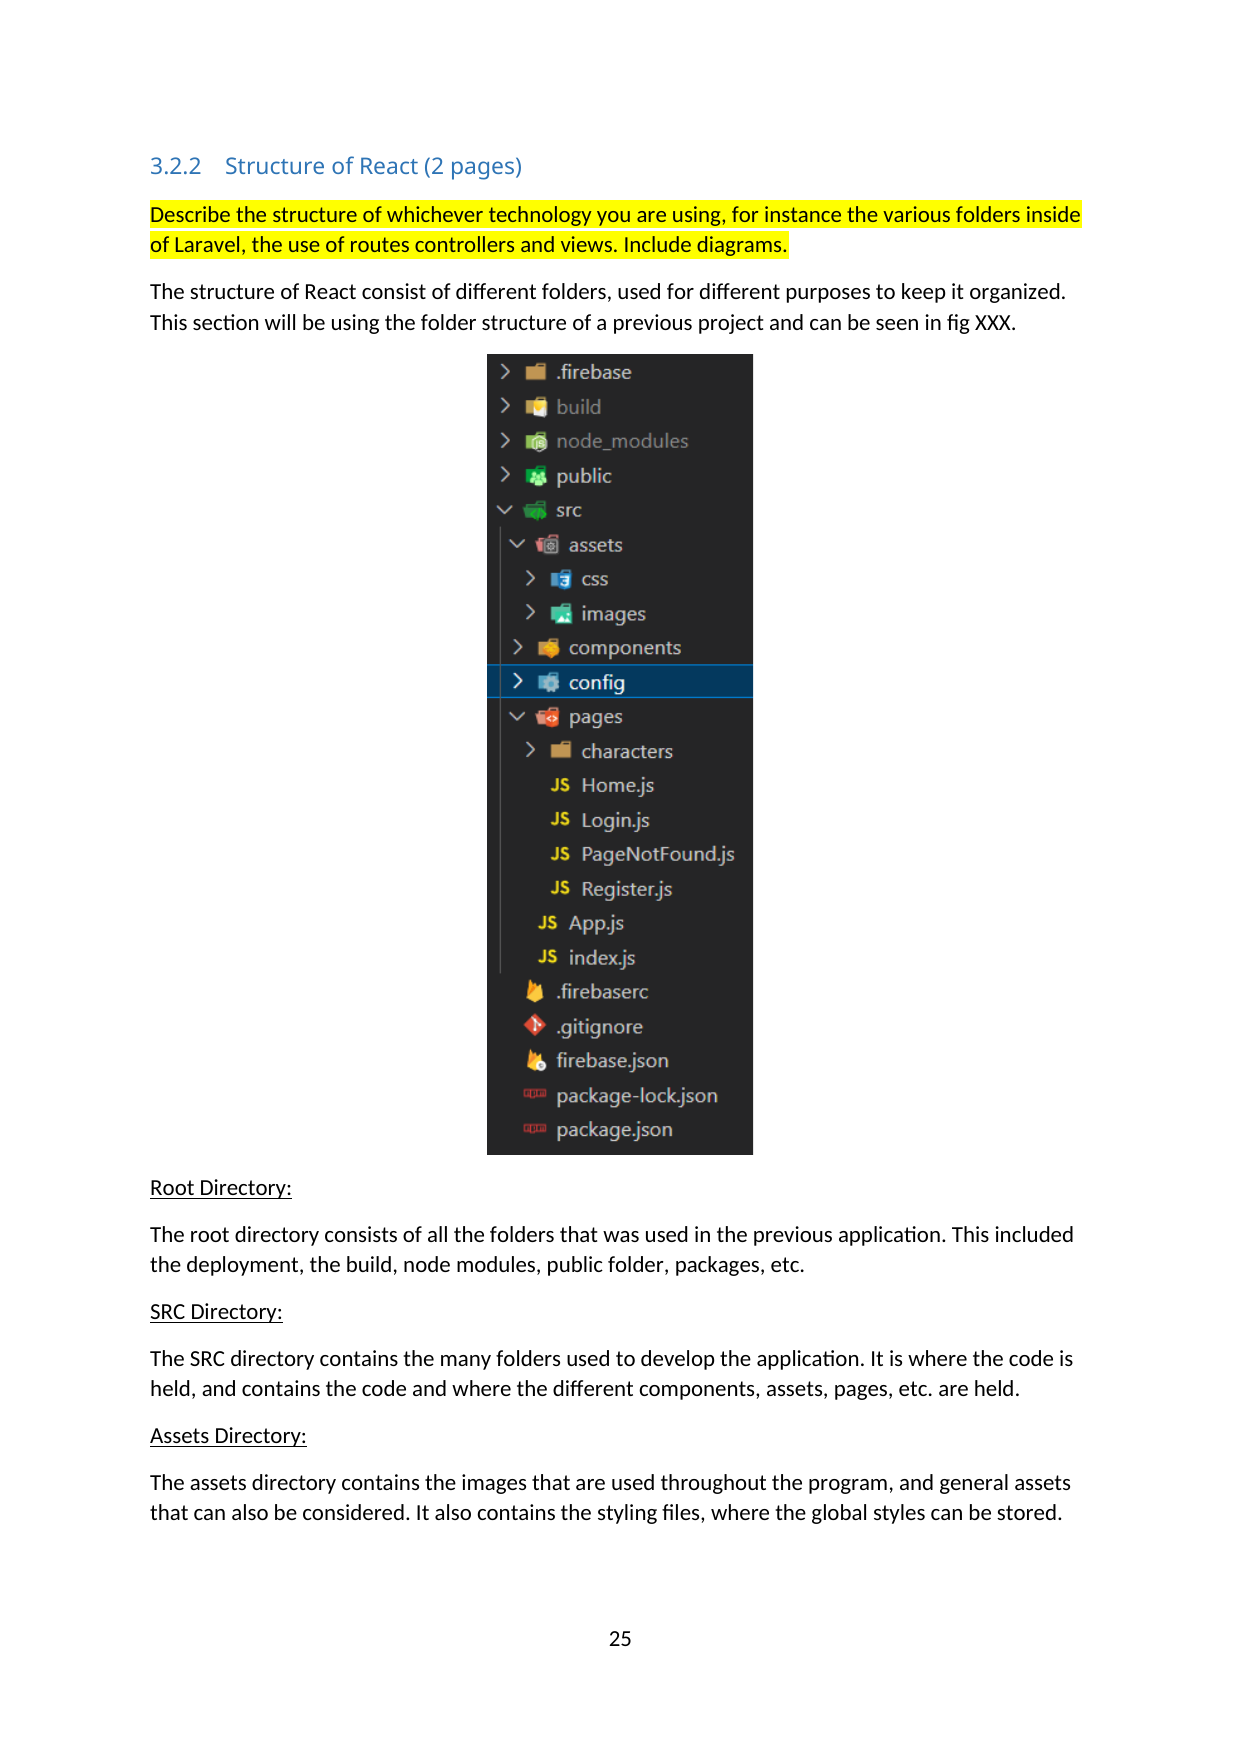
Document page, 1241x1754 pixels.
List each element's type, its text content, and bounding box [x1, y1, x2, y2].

text SRC Directory: [150, 1297, 1090, 1326]
text The assets directory contains the images that are used throughout the program, and general assets that can also be considered. It also contains the styling files, where the global styles can be stored. [150, 1468, 1090, 1527]
subtitle Structure of React (2 pages) [150, 150, 1090, 181]
text The SRC directory contains the many folders used to develop the application. It is where the code is held, and contains the code and where the different components, assets, pages, etc. are held. [150, 1344, 1090, 1403]
text Assets Directory: [150, 1421, 1090, 1449]
text Root Directory: [150, 1173, 1090, 1202]
text Describe the structure of whichever technology you are using, for instance the various folders inside of Laravel, the use of routes controllers and views. Include diagrams. [150, 200, 1090, 259]
text The structure of React consist of different folders, used for different purposes to keep it organized. This section will be using the folder structure of a previous project and can be seen in fig XXX. [150, 277, 1090, 336]
text The root directory consists of all the folders that was used in the previous application. This included the deployment, the build, node modules, public folder, packages, etc. [150, 1220, 1090, 1279]
picture [487, 354, 754, 1155]
